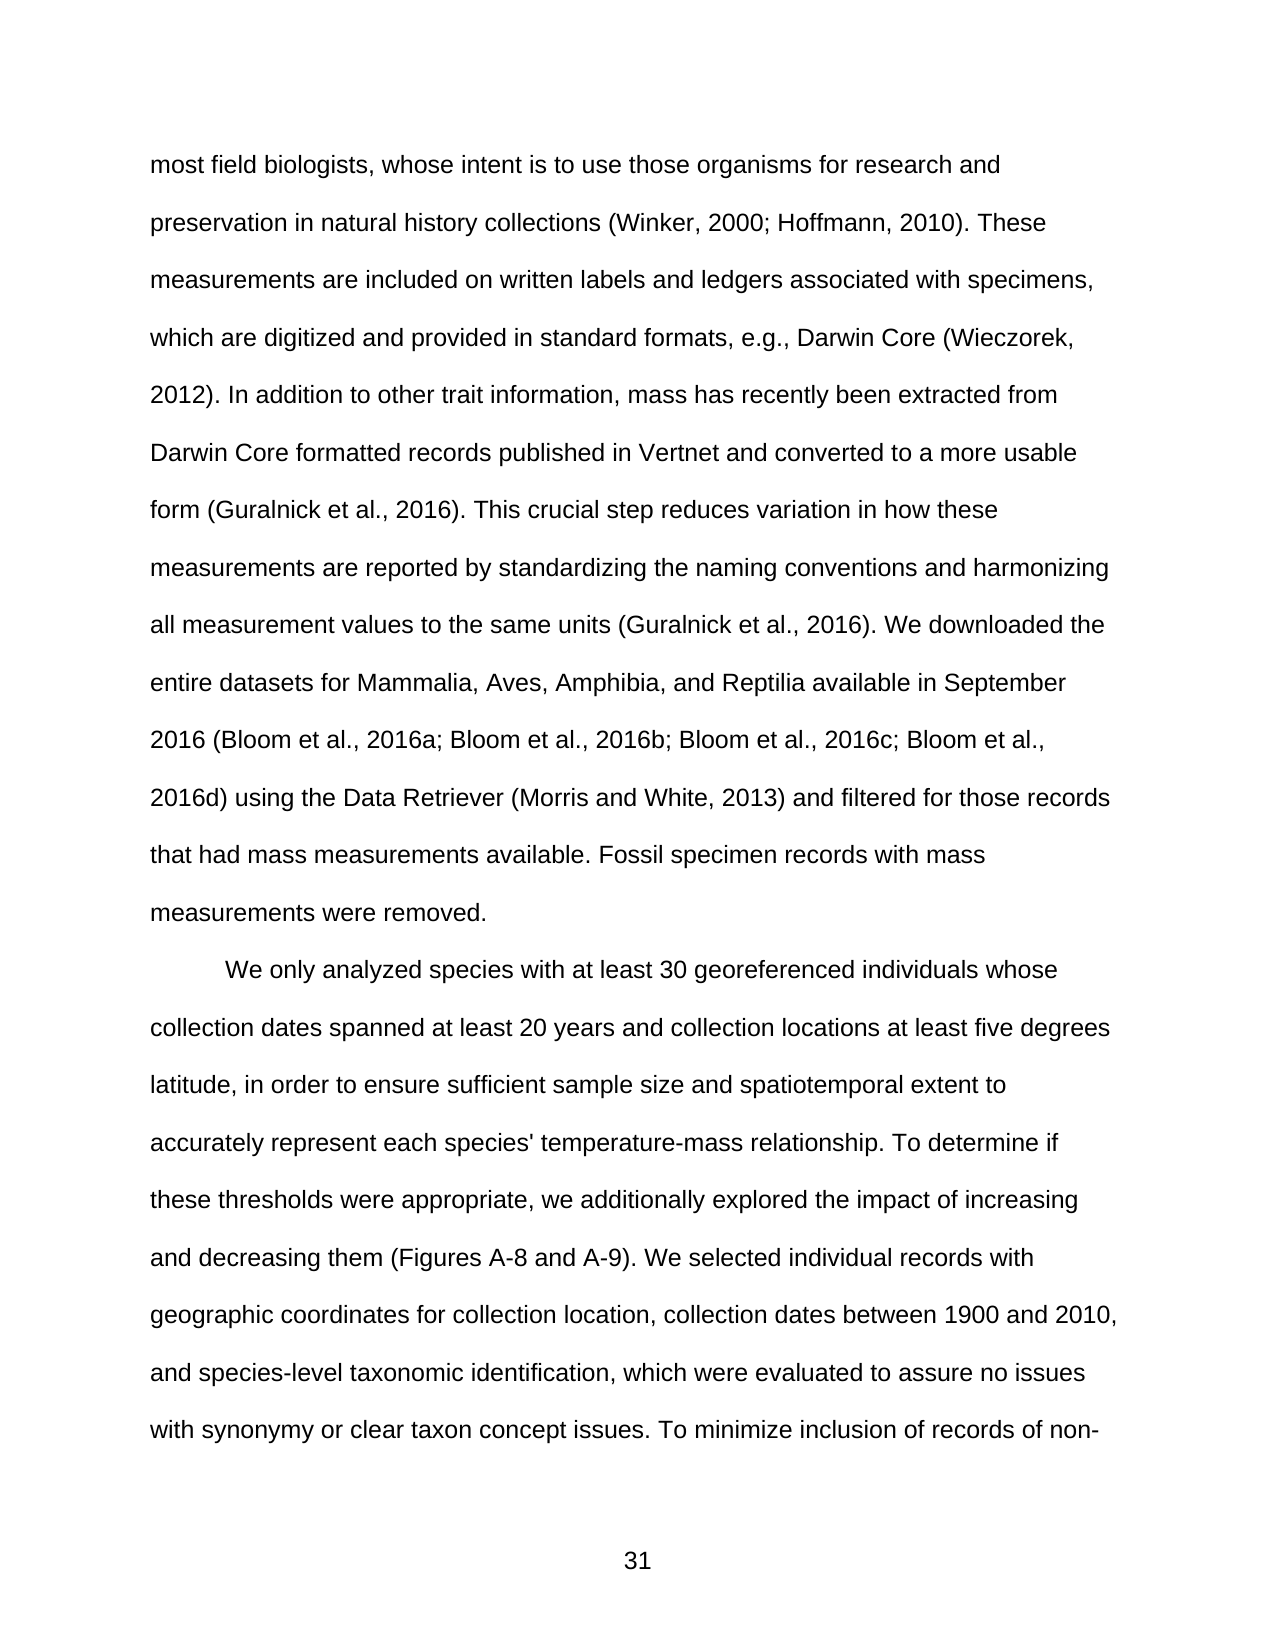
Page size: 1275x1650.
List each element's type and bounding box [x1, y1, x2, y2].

text [150, 150, 1125, 926]
text [150, 955, 1125, 1444]
